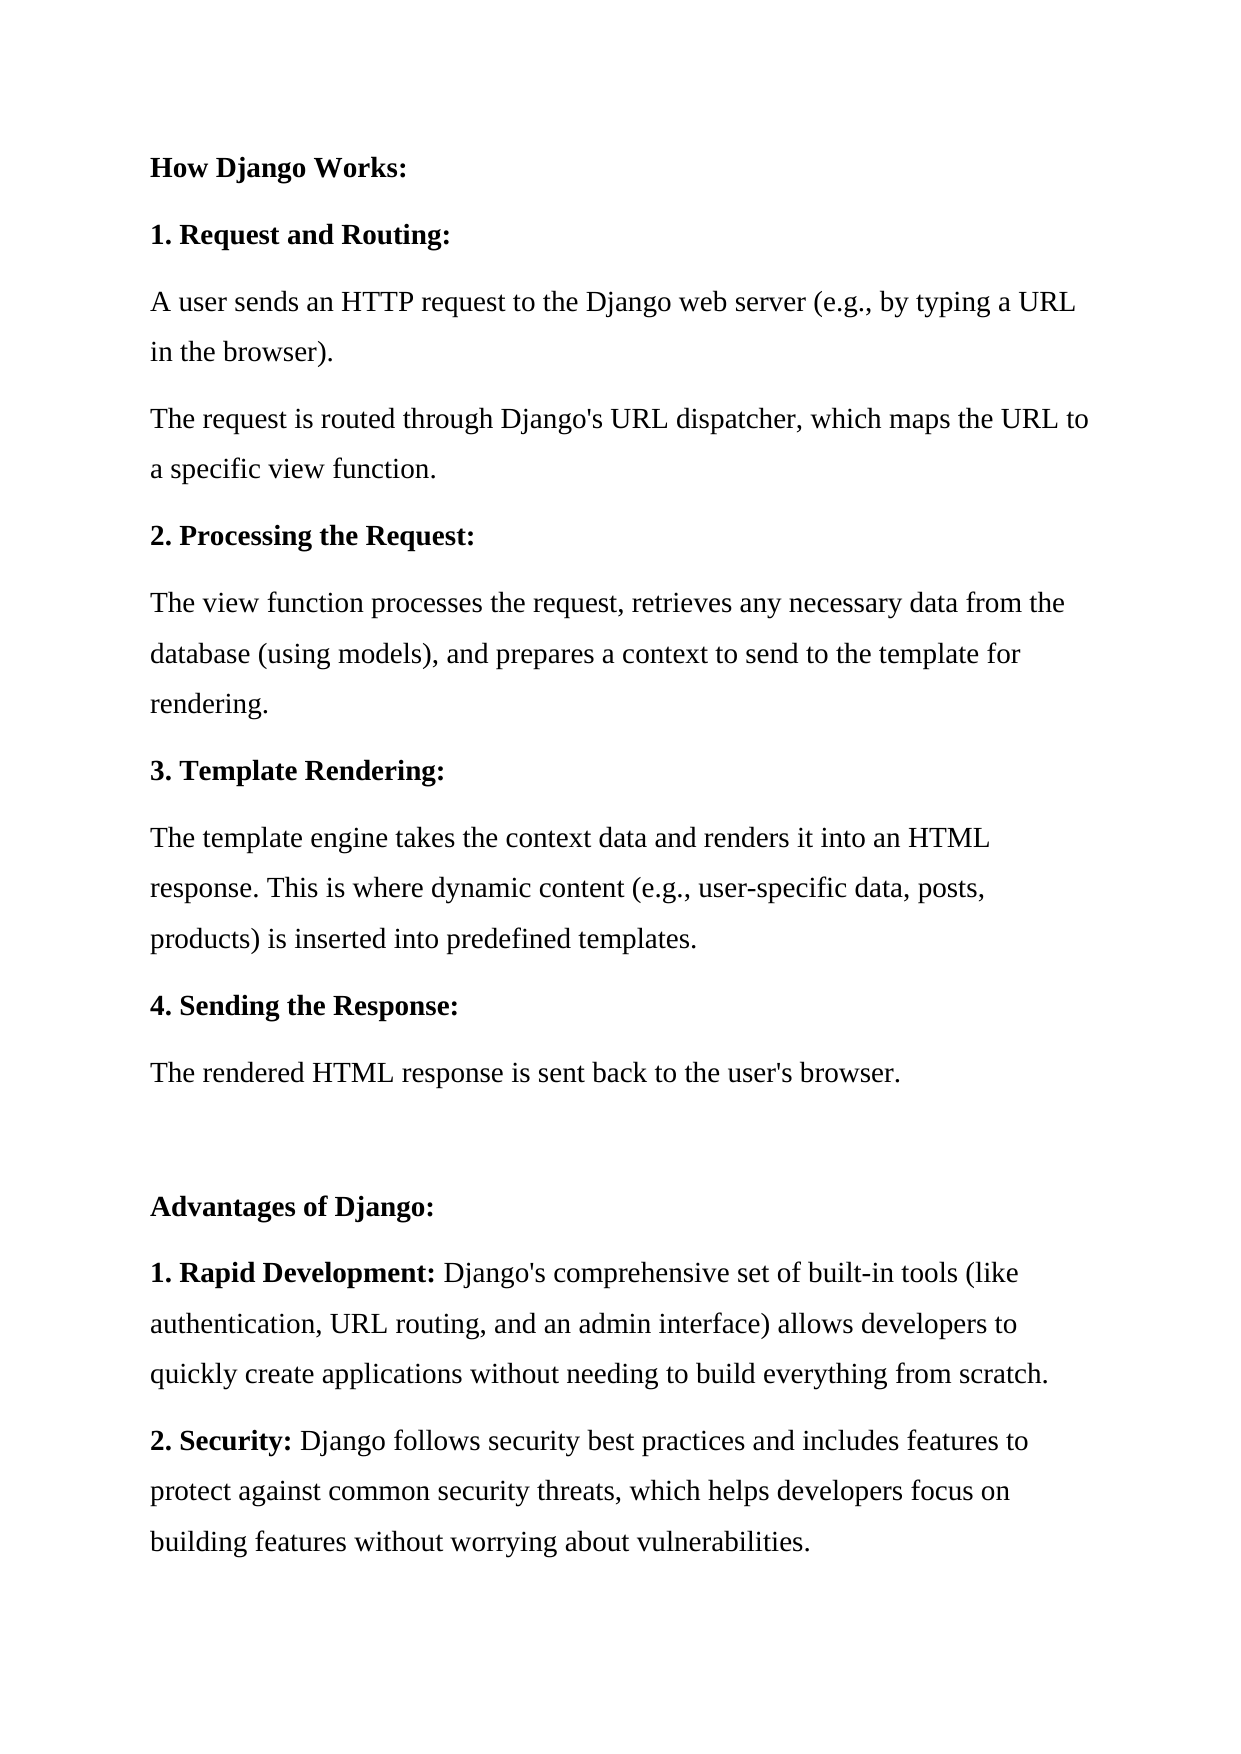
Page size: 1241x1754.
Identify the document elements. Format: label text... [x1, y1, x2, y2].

text 3. Template Rendering: [150, 753, 1090, 787]
text How Django Works: [150, 150, 1090, 183]
text The template engine takes the context data and renders it into an HTML response. This is where dynamic content (e.g., user-specific data, posts, products) is inserted into predefined templates. [150, 820, 1090, 954]
text The rendered HTML response is sent back to the user's browser. [150, 1055, 1090, 1088]
text 4. Sending the Response: [150, 988, 1090, 1021]
text 1. Rapid Development: Django's comprehensive set of built-in tools (like authentication, URL routing, and an admin interface) allows developers to quickly create applications without needing to build everything from scratch. [150, 1256, 1090, 1390]
text 2. Processing the Request: [150, 518, 1090, 552]
text 1. Request and Routing: [150, 217, 1090, 251]
text Advantages of Django: [150, 1189, 1090, 1222]
text A user sends an HTTP request to the Django web server (e.g., by typing a URL in the browser). [150, 284, 1090, 368]
text The request is routed through Django's URL dispatcher, which maps the URL to a specific view function. [150, 401, 1090, 485]
text The view function processes the request, retrieves any necessary data from the database (using models), and prepares a context to send to the template for rendering. [150, 586, 1090, 720]
text 2. Security: Django follows security best practices and includes features to protect against common security threats, which helps developers focus on building features without worrying about vulnerabilities. [150, 1423, 1090, 1557]
